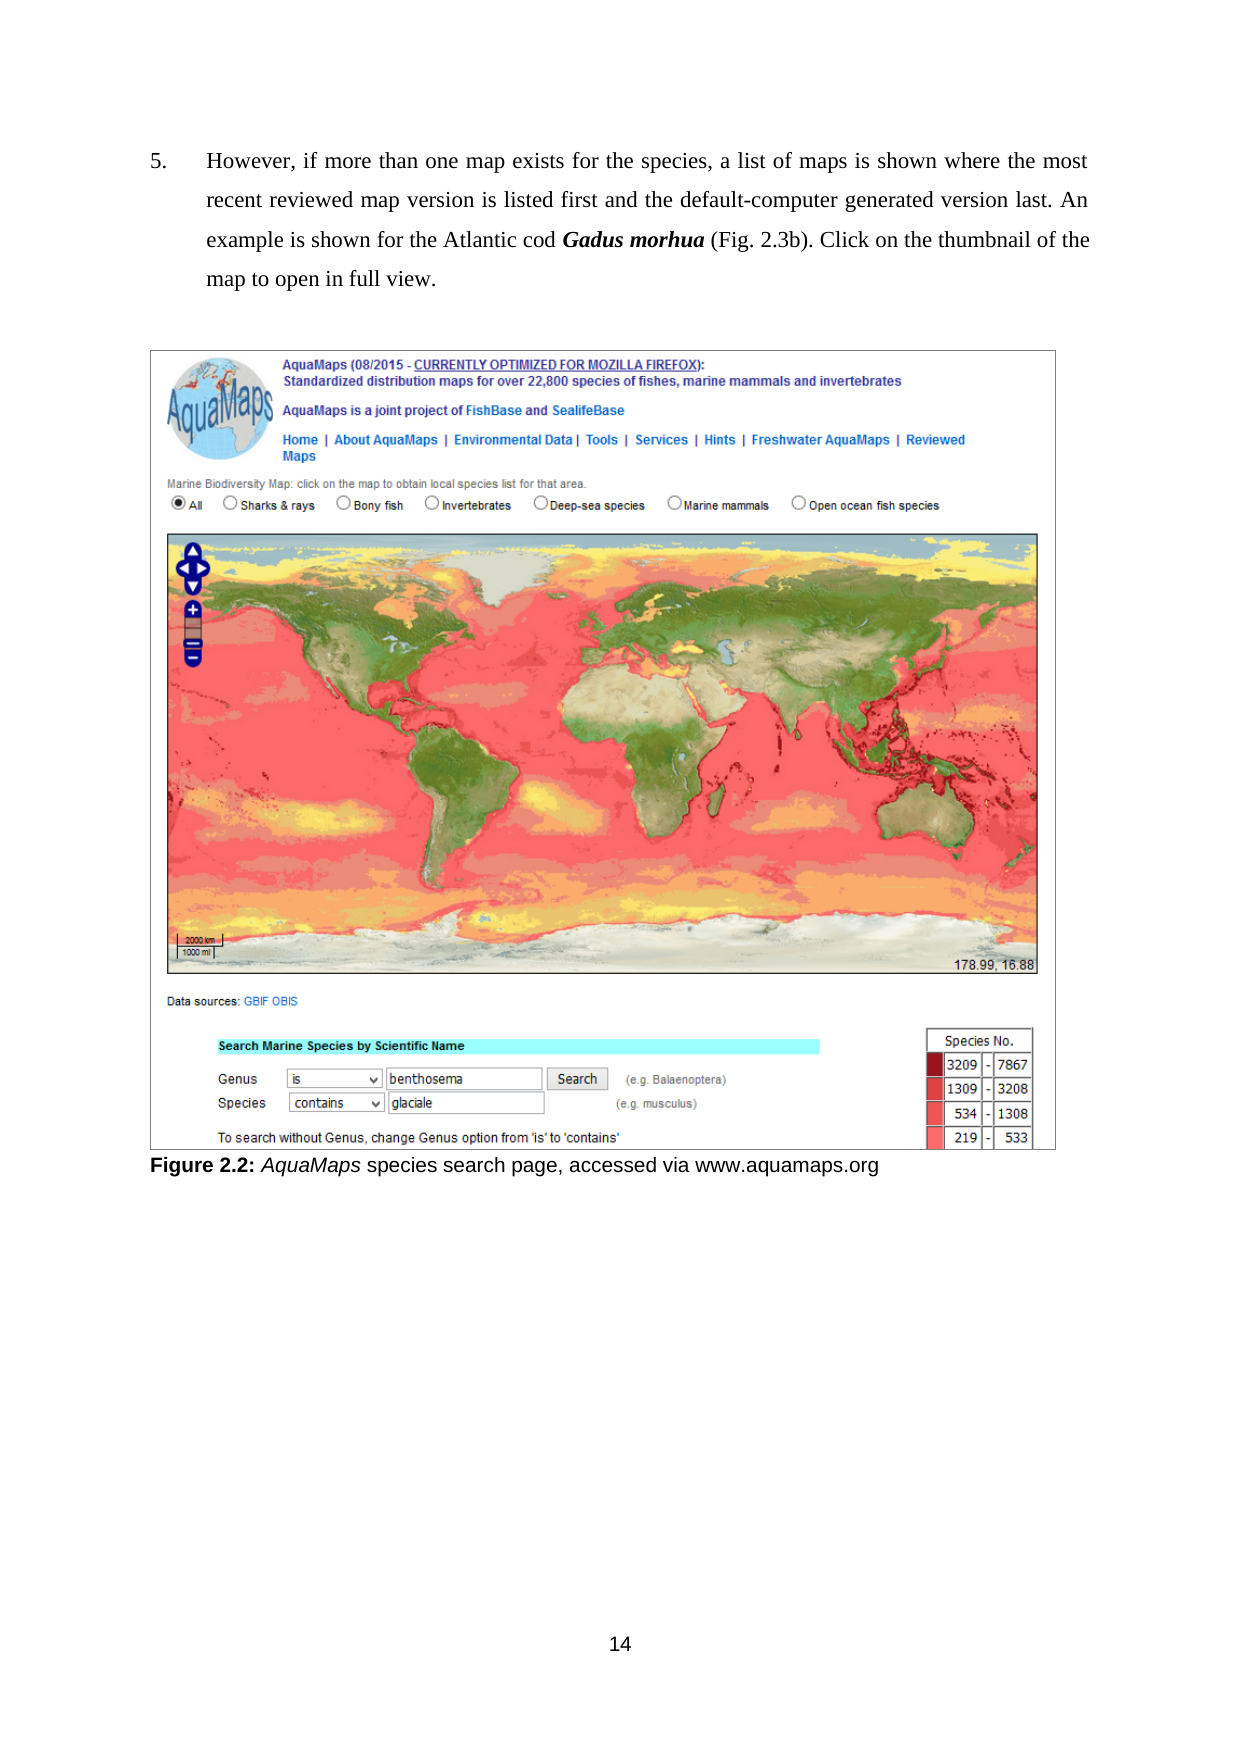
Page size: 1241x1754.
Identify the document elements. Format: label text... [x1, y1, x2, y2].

picture [151, 351, 1055, 1149]
list However, if more than one map exists for the species, a list of maps is shown where the most recent reviewed map version is listed first and the default-computer generated version last. An example is shown for the Atlantic cod Gadus morhua (Fig. 2.3b). Click on the thumbnail of the map to open in full view. [150, 147, 1090, 291]
